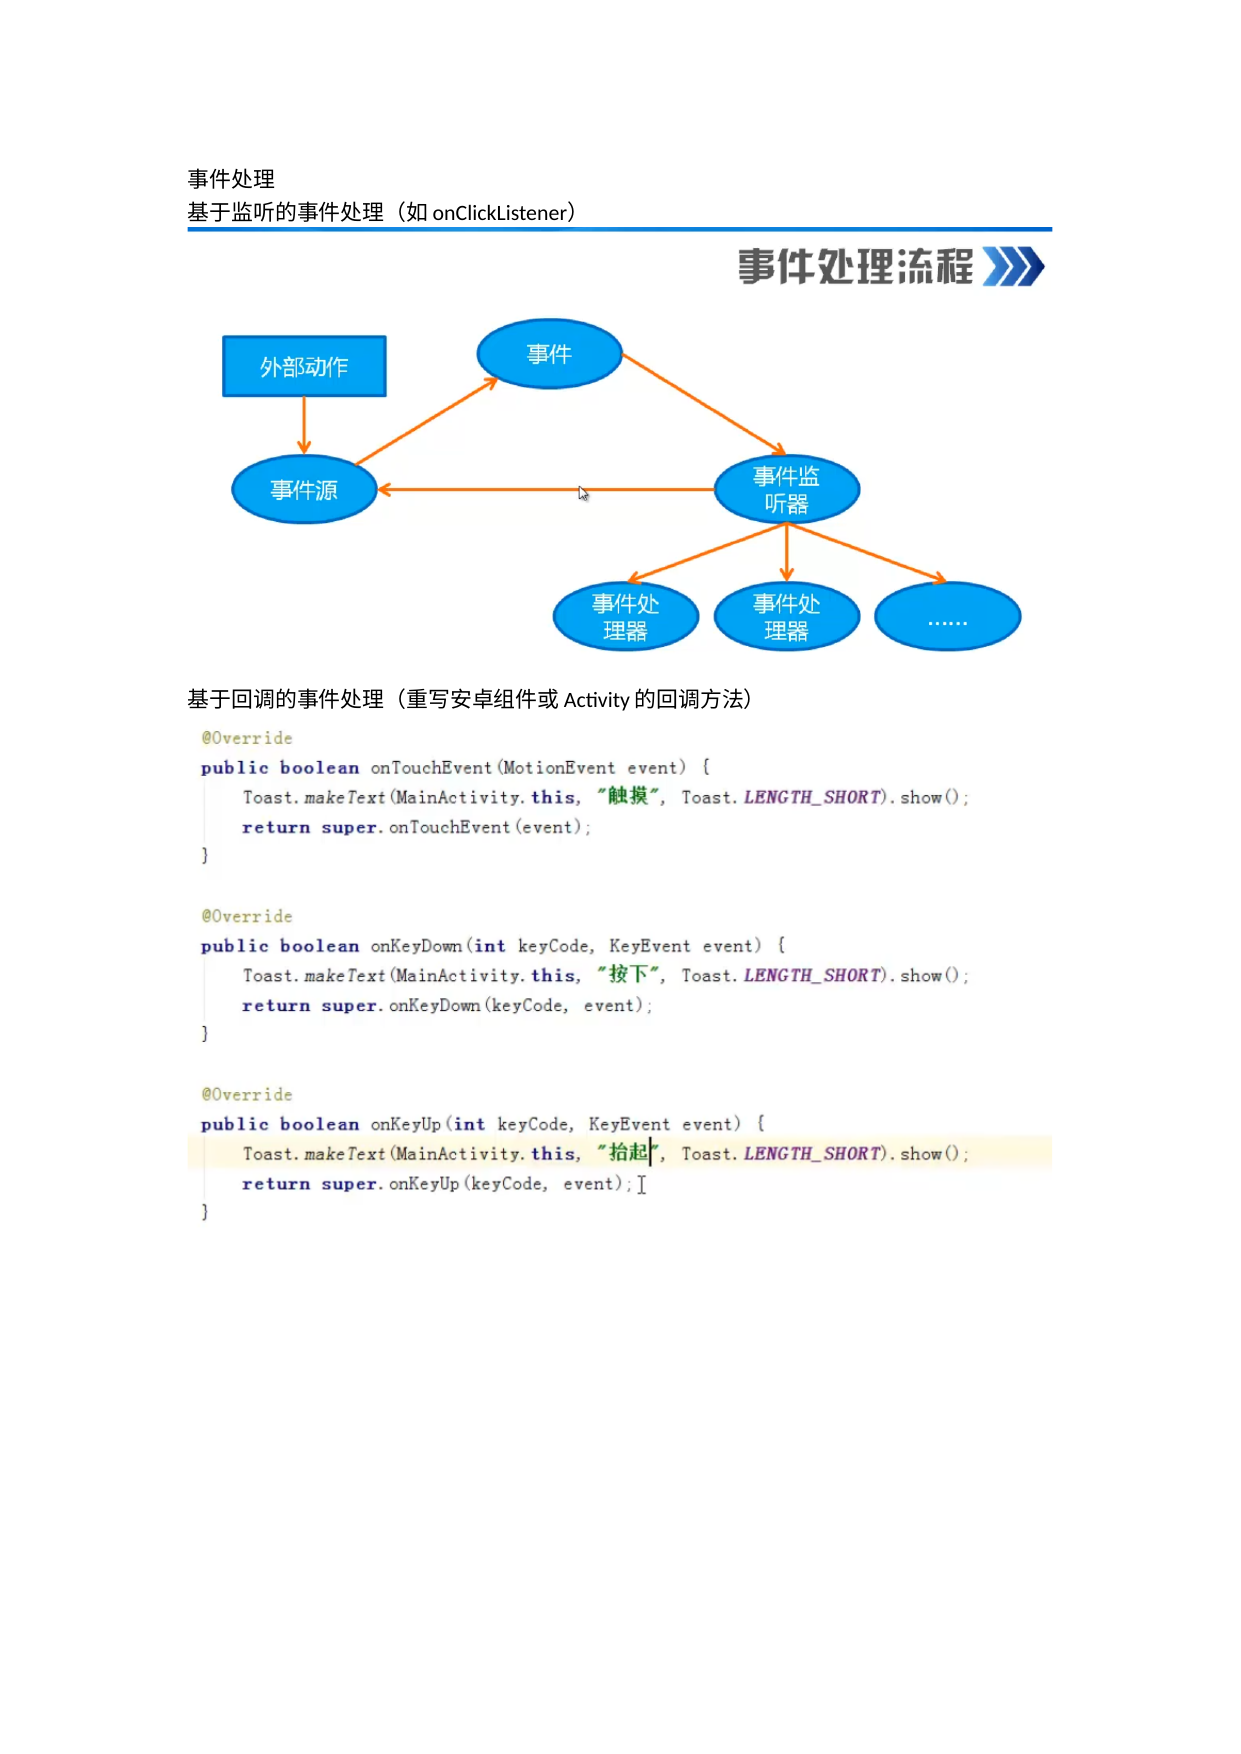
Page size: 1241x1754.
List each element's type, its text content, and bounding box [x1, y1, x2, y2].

picture [187, 227, 1053, 674]
text 事件处理 [187, 162, 1053, 194]
picture [187, 714, 1053, 1245]
text 基于监听的事件处理（如onClickListener） [187, 194, 1053, 227]
text 基于回调的事件处理（重写安卓组件或Activity的回调方法） [187, 682, 1053, 714]
